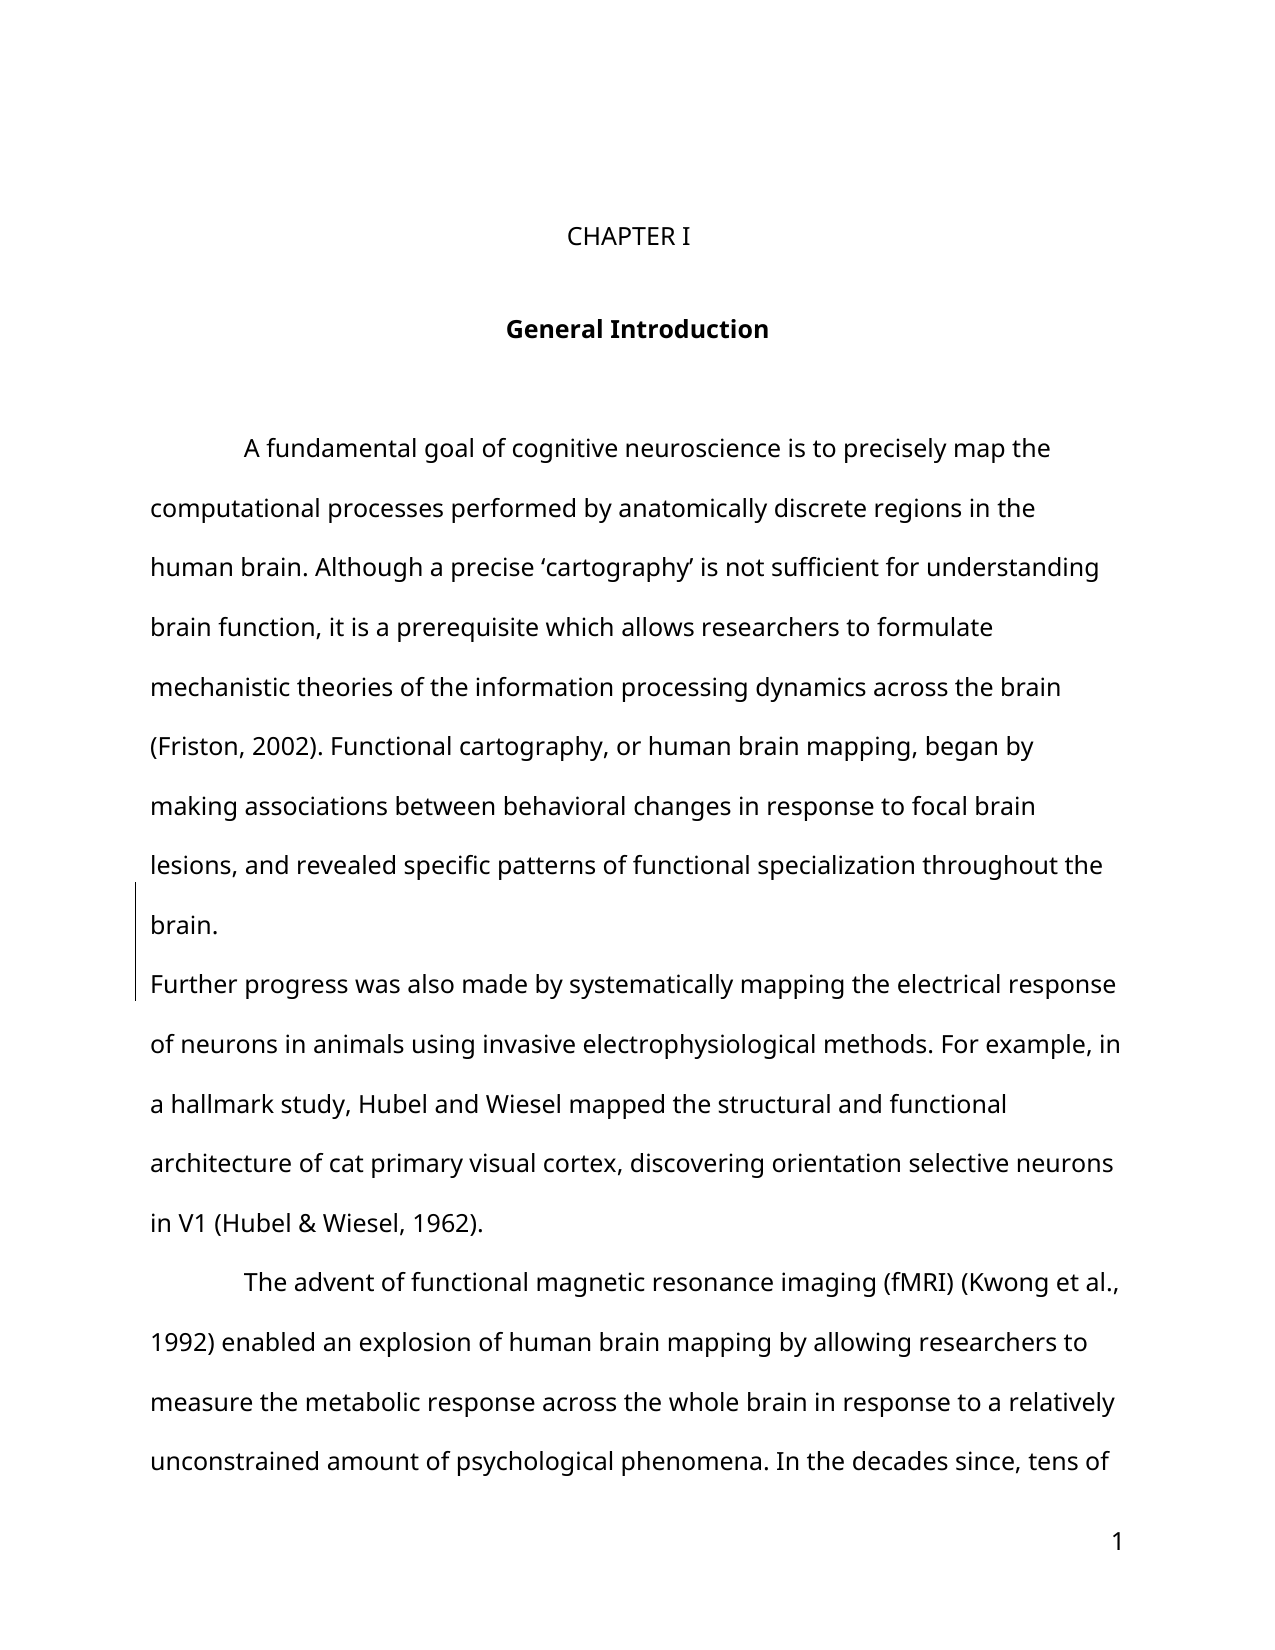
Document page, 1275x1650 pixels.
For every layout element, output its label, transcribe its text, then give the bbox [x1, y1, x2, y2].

text A fundamental goal of cognitive neuroscience is to precisely map the computational processes performed by anatomically discrete regions in the human brain. Although a precise ‘cartography’ is not sufficient for understanding brain function, it is a prerequisite which allows researchers to formulate mechanistic theories of the information processing dynamics across the brain (Friston, 2002). Functional cartography, or human brain mapping, began by making associations between behavioral changes in response to focal brain lesions, and revealed specific patterns of functional specialization throughout the brain. Further progress was also made by systematically mapping the electrical response of neurons in animals using invasive electrophysiological methods. For example, in a hallmark study, Hubel and Wiesel mapped the structural and functional architecture of cat primary visual cortex, discovering orientation selective neurons in V1 (Hubel & Wiesel, 1962). [150, 431, 1125, 1239]
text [150, 1265, 1125, 1478]
text CHAPTER I [150, 218, 1087, 252]
text General Introduction [150, 312, 1125, 346]
